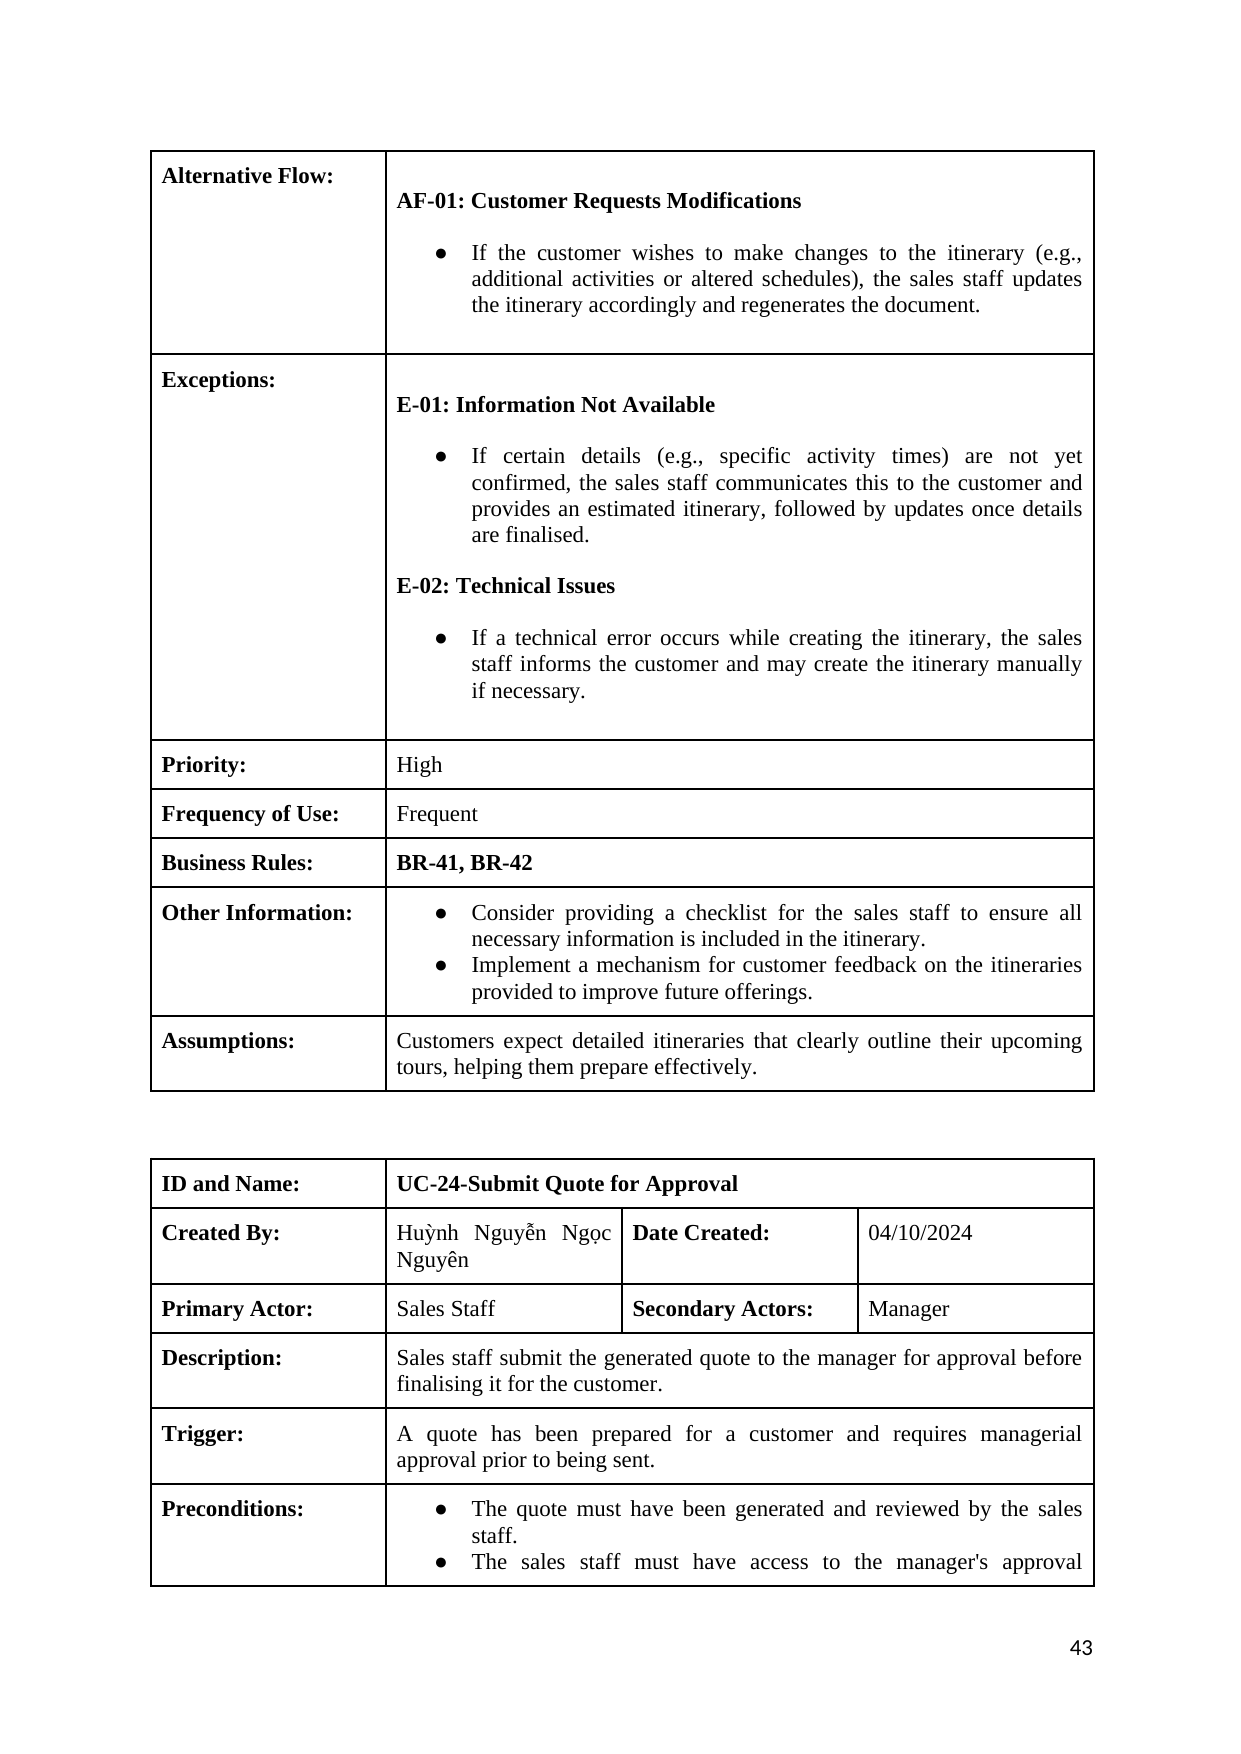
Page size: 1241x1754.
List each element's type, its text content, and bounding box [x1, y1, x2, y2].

table_cell Frequency of Use: [152, 790, 385, 837]
table_header ID and Name: [152, 1160, 385, 1207]
table_cell Preconditions: [152, 1485, 385, 1585]
table_cell Assumptions: [152, 1017, 385, 1090]
table_cell Description: [152, 1334, 385, 1407]
table_header UC-24-Submit Quote for Approval [387, 1160, 1093, 1207]
table_cell Sales staff submit the generated quote to the manager for approval before finalising it for the customer. [387, 1334, 1093, 1407]
table_cell Secondary Actors: [623, 1285, 857, 1332]
table_cell 04/10/2024 [859, 1209, 1093, 1282]
table_cell Consider providing a checklist for the sales staff to ensure all necessary information is included in the itinerary. Implement a mechanism for customer feedback on the itineraries provided to improve future offerings. [387, 888, 1093, 1014]
table_cell Customers expect detailed itineraries that clearly outline their upcoming tours, helping them prepare effectively. [387, 1017, 1093, 1090]
table_cell Manager [859, 1285, 1093, 1332]
table_cell Sales Staff [387, 1285, 621, 1332]
table_cell Exceptions: [152, 355, 385, 738]
table_cell High [387, 741, 1093, 788]
table_cell BR-41, BR-42 [387, 839, 1093, 886]
table_cell Trigger: [152, 1409, 385, 1483]
table_cell Huỳnh Nguyễn Ngọc Nguyên [387, 1209, 621, 1282]
table_cell E-01: Information Not Available If certain details (e.g., specific activity times) are not yet confirmed, the sales staff communicates this to the customer and provides an estimated itinerary, followed by updates once details are finalised. E-02: Technical Issues If a technical error occurs while creating the itinerary, the sales staff informs the customer and may create the itinerary manually if necessary. [387, 355, 1093, 738]
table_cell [387, 1485, 1093, 1585]
table_cell Primary Actor: [152, 1285, 385, 1332]
table_cell Created By: [152, 1209, 385, 1282]
table_cell A quote has been prepared for a customer and requires managerial approval prior to being sent. [387, 1409, 1093, 1483]
table_cell Priority: [152, 741, 385, 788]
table_cell AF-01: Customer Requests Modifications If the customer wishes to make changes to the itinerary (e.g., additional activities or altered schedules), the sales staff updates the itinerary accordingly and regenerates the document. [387, 152, 1093, 353]
table_cell Date Created: [623, 1209, 857, 1282]
table_cell Frequent [387, 790, 1093, 837]
table_cell Alternative Flow: [152, 152, 385, 353]
table_cell Other Information: [152, 888, 385, 1014]
table_cell Business Rules: [152, 839, 385, 886]
